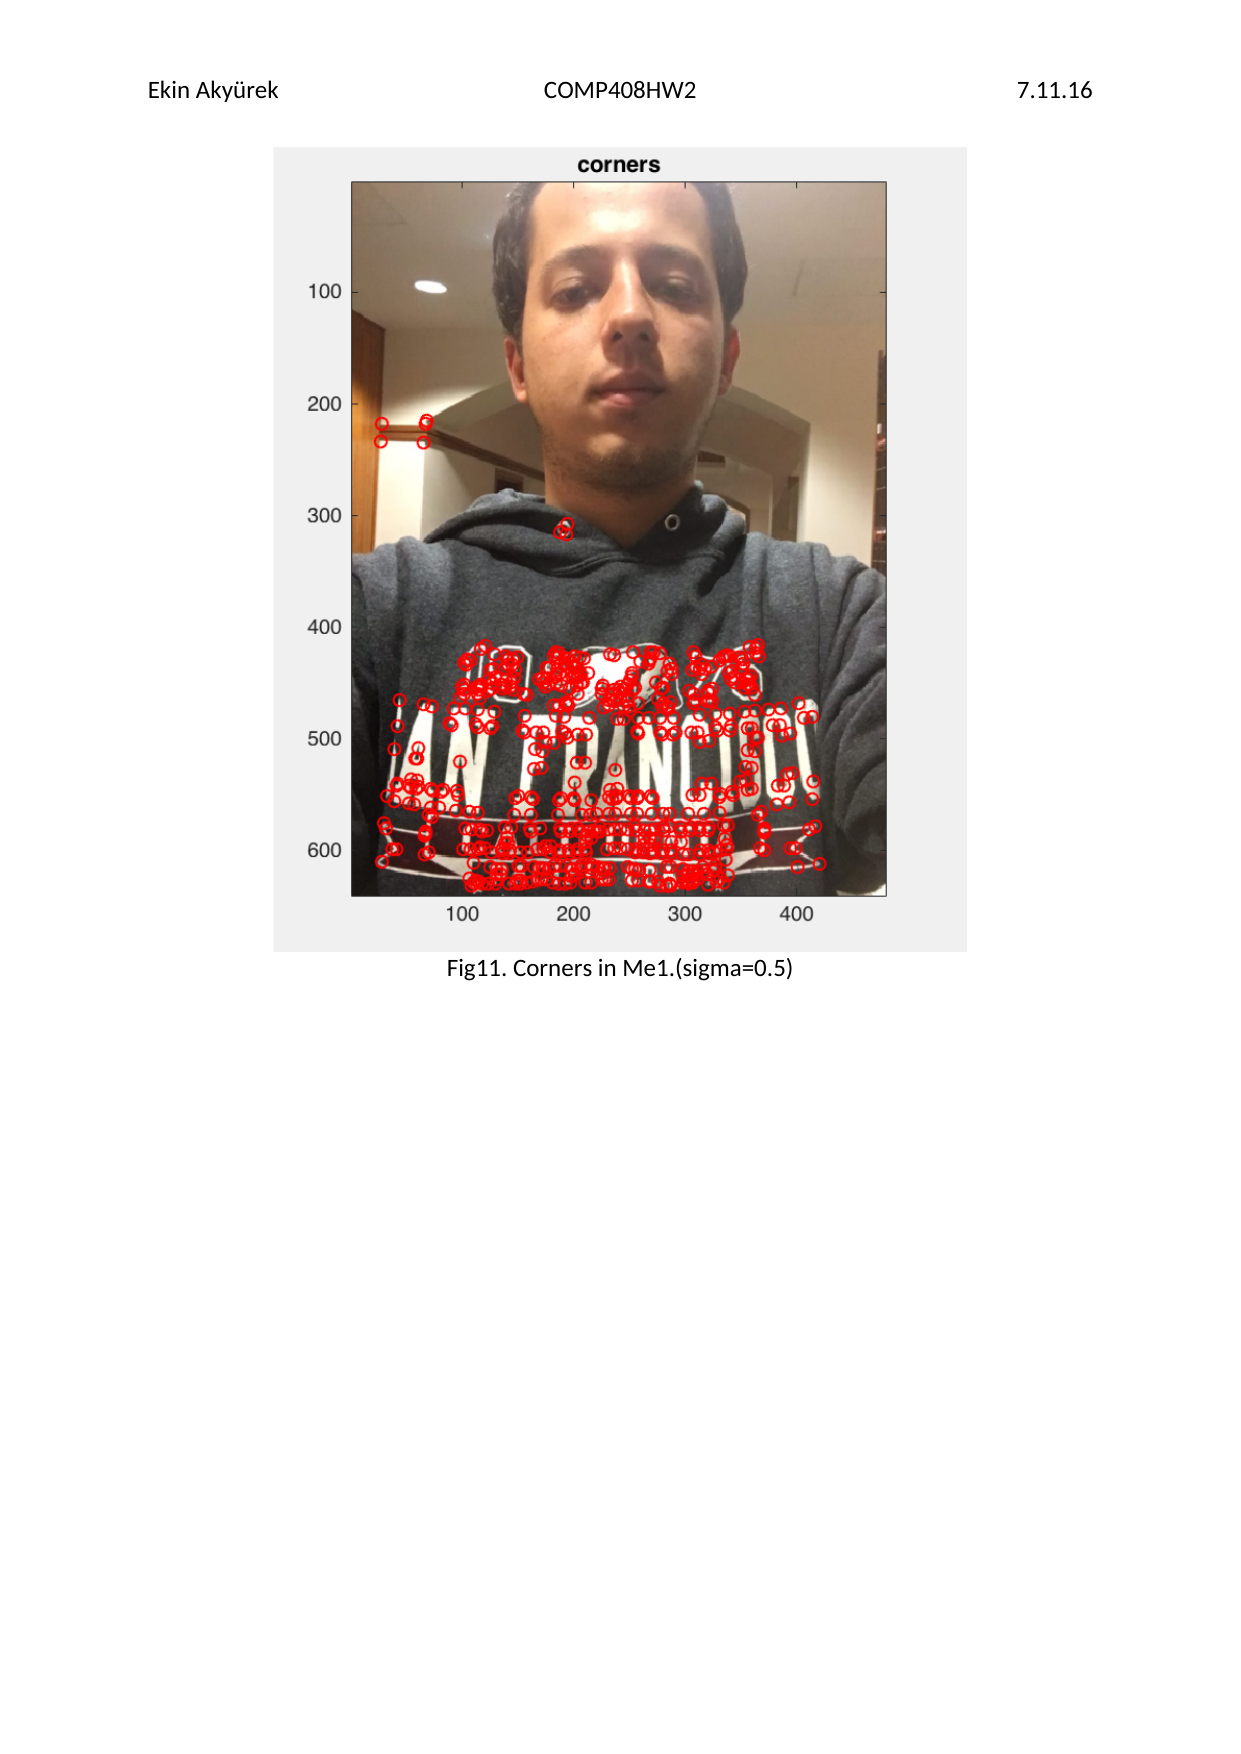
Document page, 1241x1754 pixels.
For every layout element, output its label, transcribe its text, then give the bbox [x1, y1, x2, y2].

picture [273, 147, 967, 952]
text Fig11. Corners in Me1.(sigma=0.5) [148, 952, 1093, 982]
